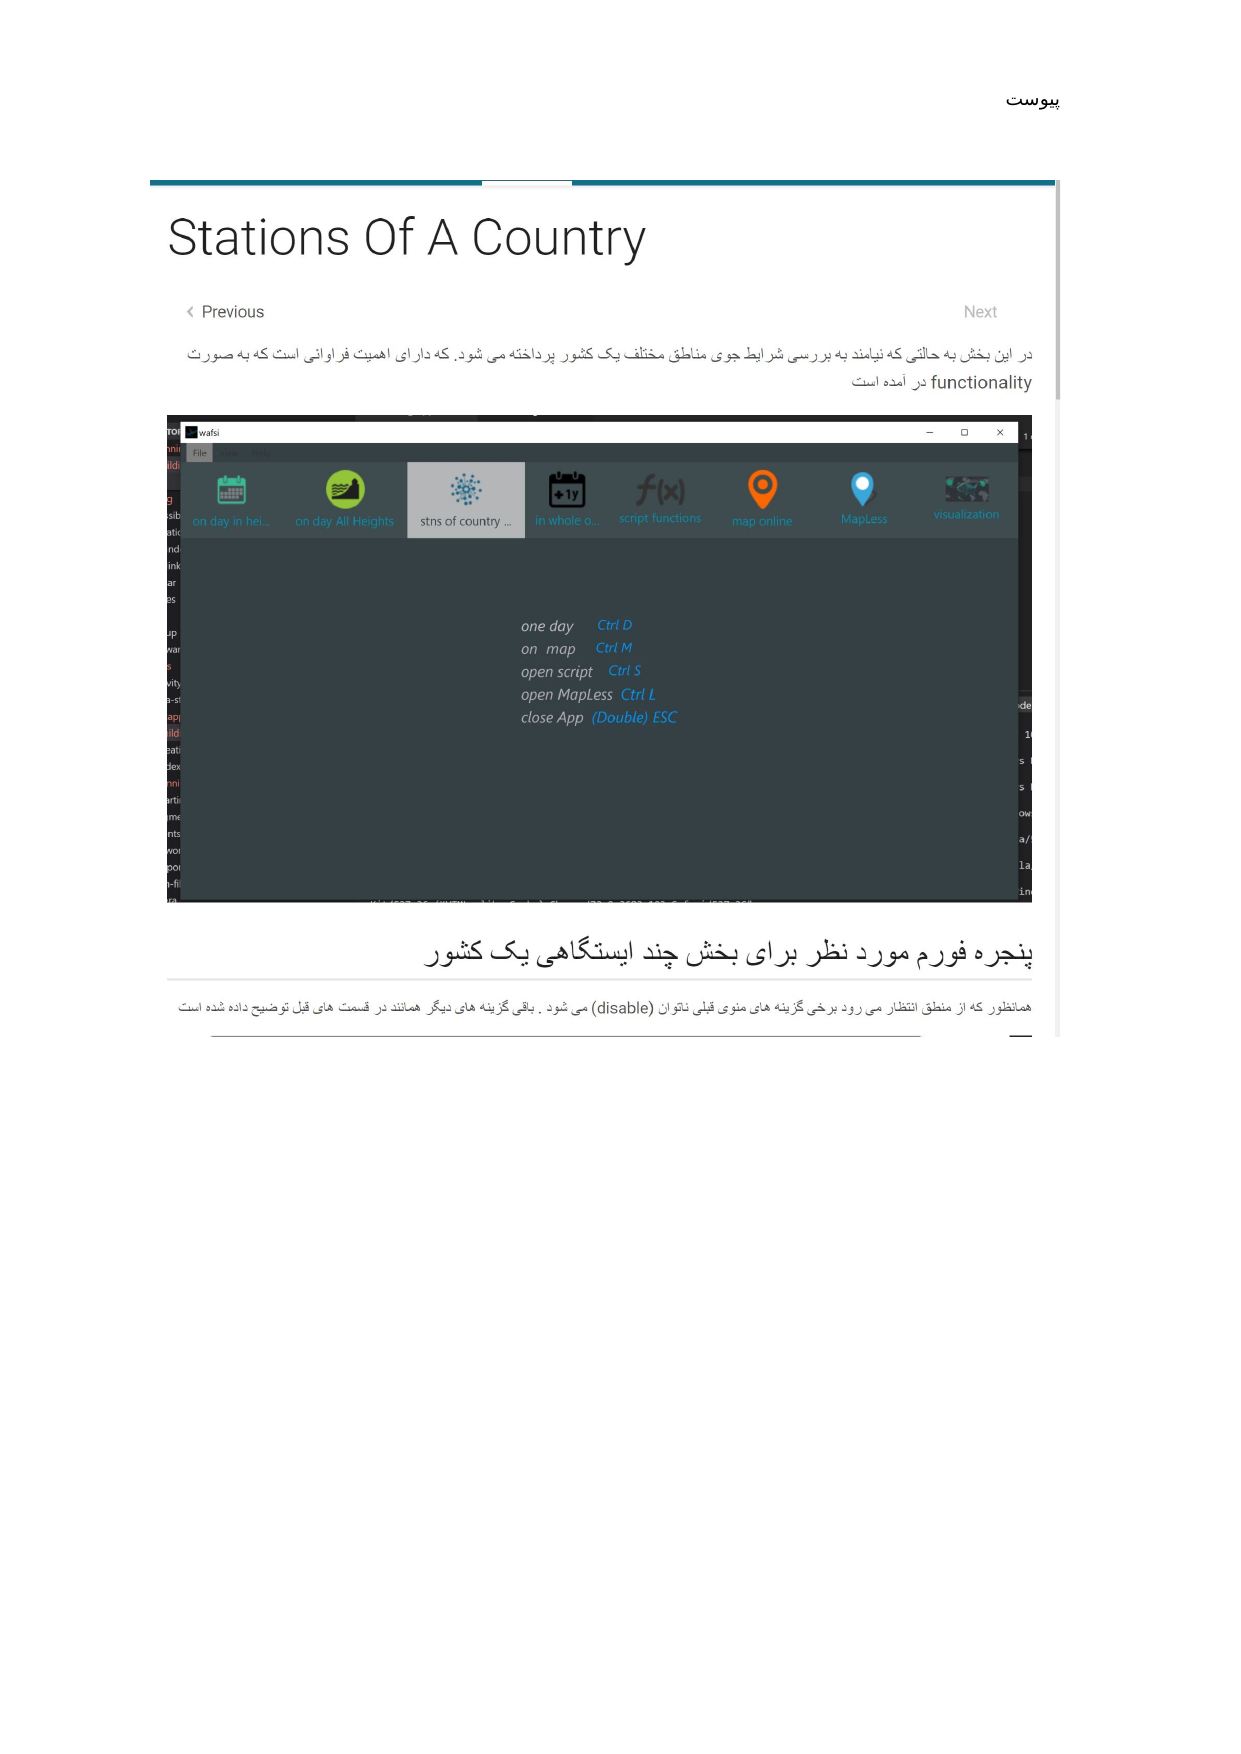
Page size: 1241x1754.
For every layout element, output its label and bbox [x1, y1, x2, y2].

picture [150, 180, 1060, 1037]
